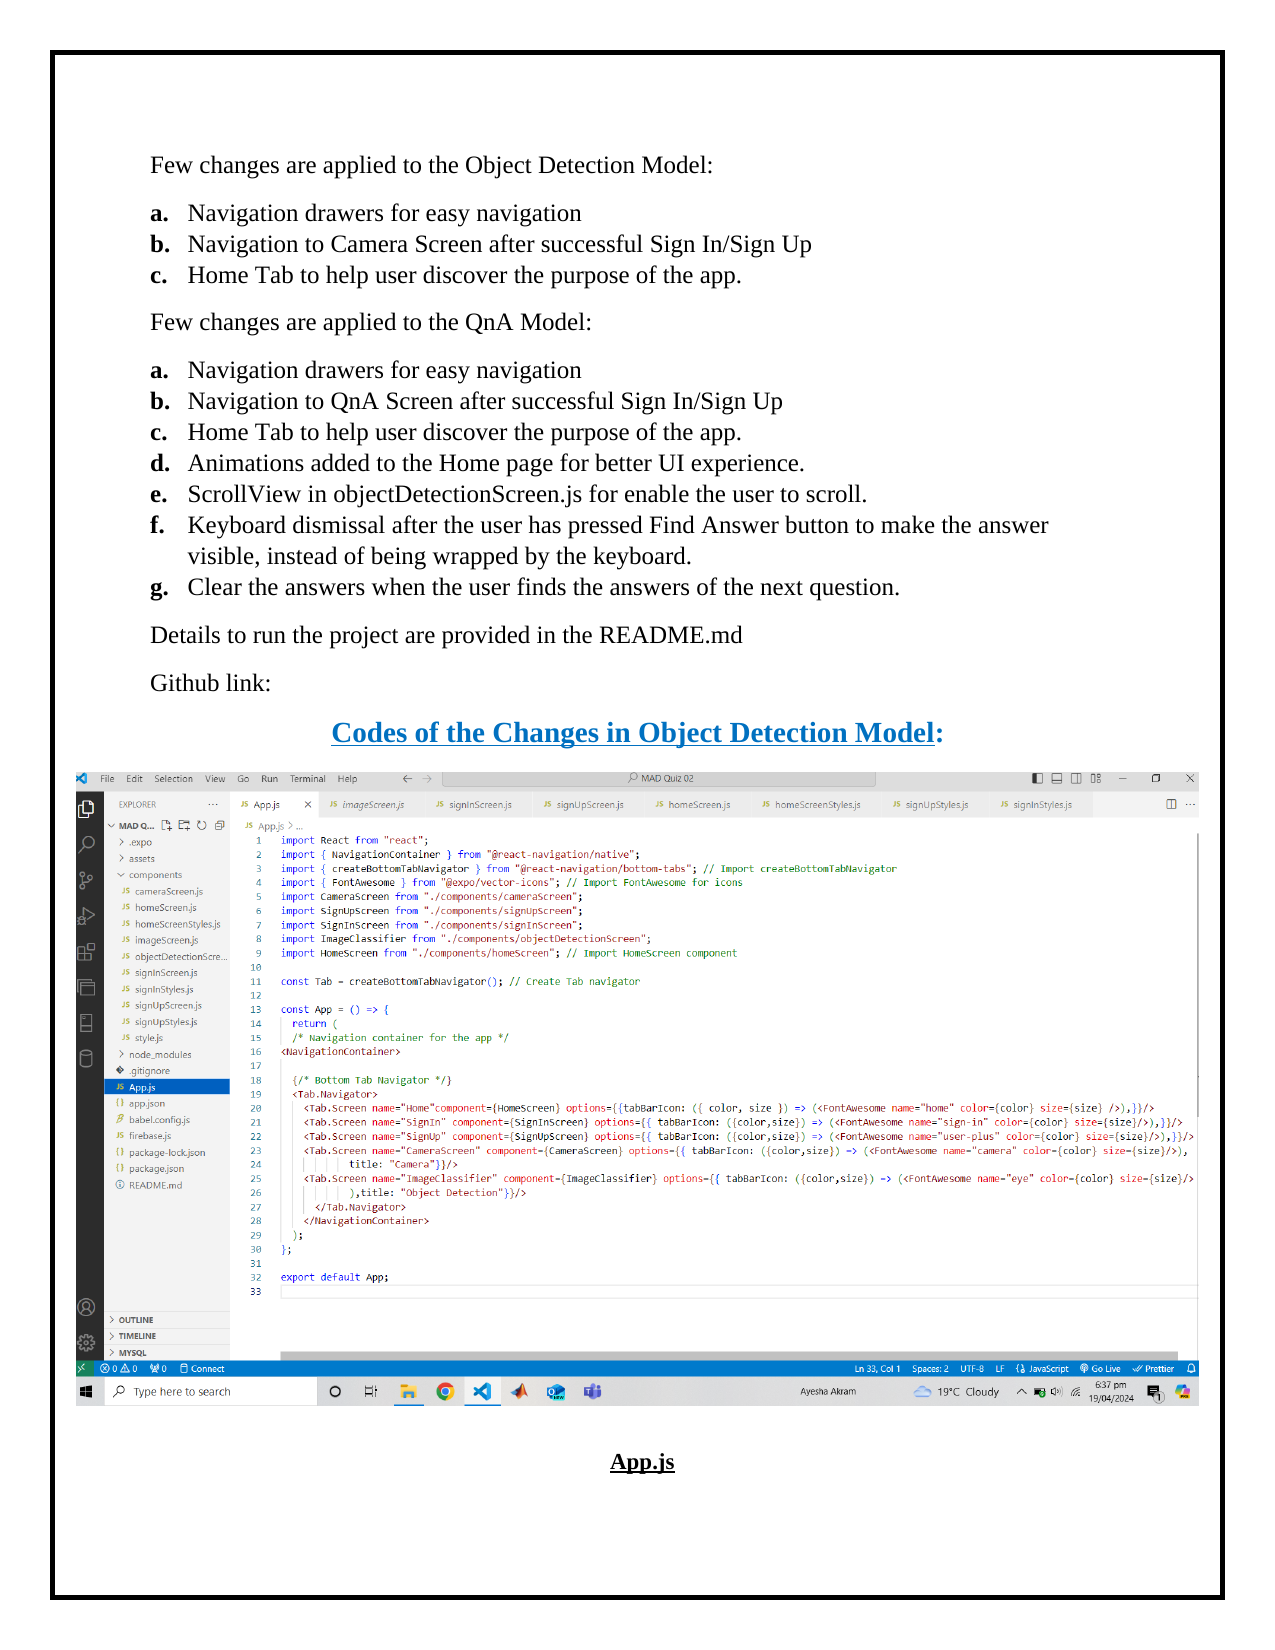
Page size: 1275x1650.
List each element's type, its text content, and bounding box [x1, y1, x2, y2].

list Clear the answers when the user finds the answers of the next question. [150, 572, 1125, 601]
list Navigation drawers for easy navigation [150, 198, 1125, 226]
text Details to run the project are provided in the README.md [150, 620, 1125, 649]
list Navigation to QnA Screen after successful Sign In/Sign Up [150, 386, 1125, 415]
list Keyboard dismissal after the user has pressed Find Answer button to make the answer visible, instead of being wrapped by the keyboard. [150, 510, 1125, 570]
list Home Tab to help user discover the purpose of the app. [150, 417, 1125, 446]
text Few changes are applied to the QnA Model: [150, 307, 1125, 336]
list Navigation drawers for easy navigation [150, 355, 1125, 384]
list Animations added to the Home page for better UI experience. [150, 448, 1125, 477]
picture [76, 772, 1199, 1406]
text Few changes are applied to the Object Detection Model: [150, 150, 1125, 179]
list Navigation to Camera Screen after successful Sign In/Sign Up [150, 229, 1125, 257]
text Github link: [150, 668, 1125, 697]
list Home Tab to help user discover the purpose of the app. [150, 260, 1125, 288]
list ScrollView in objectDetectionScreen.js for enable the user to scroll. [150, 479, 1125, 508]
text Codes of the Changes in Object Detection Model: [150, 716, 1125, 749]
